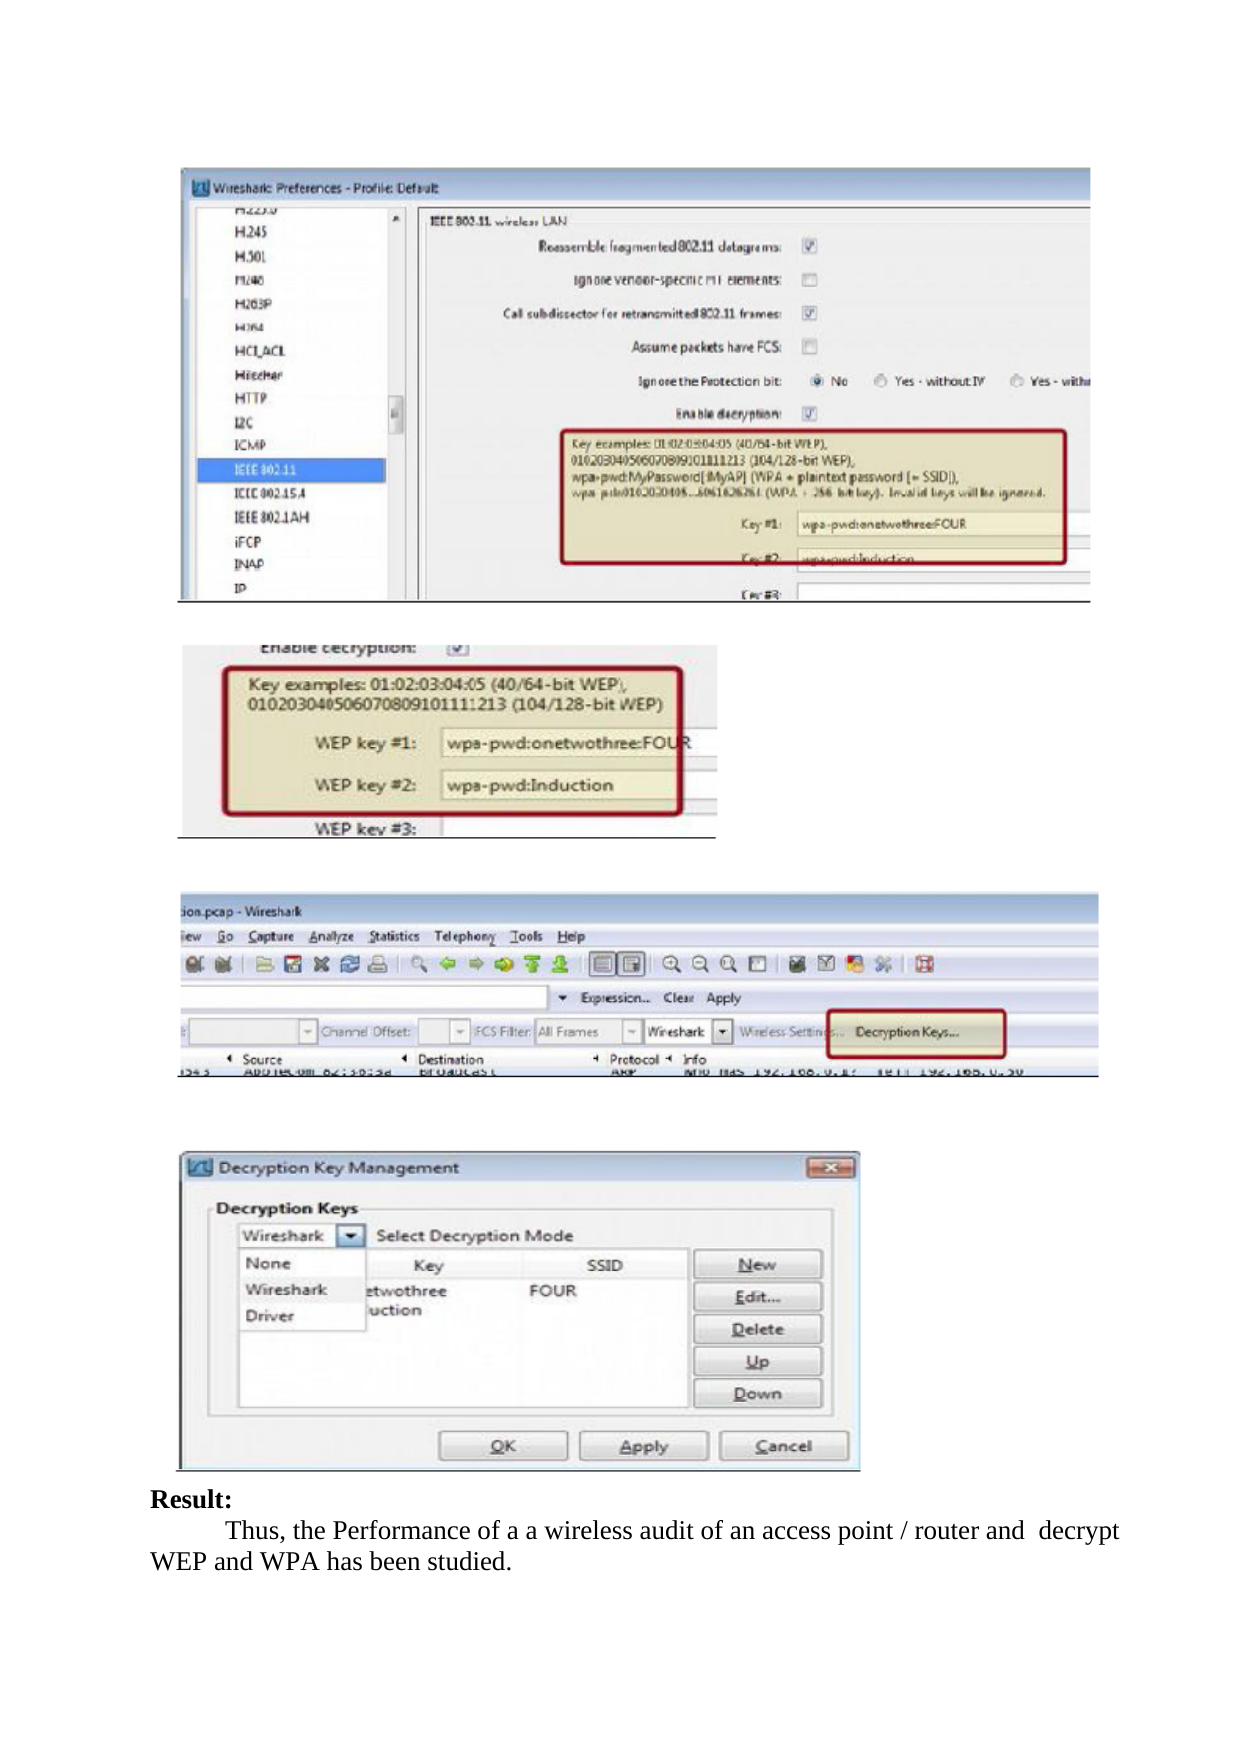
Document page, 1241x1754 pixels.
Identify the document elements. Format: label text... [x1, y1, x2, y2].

text Result: [150, 1483, 1137, 1514]
text Thus, the Performance of a a wireless audit of an access point / router and decrypt WEP and WPA has been studied. [150, 1514, 1137, 1576]
